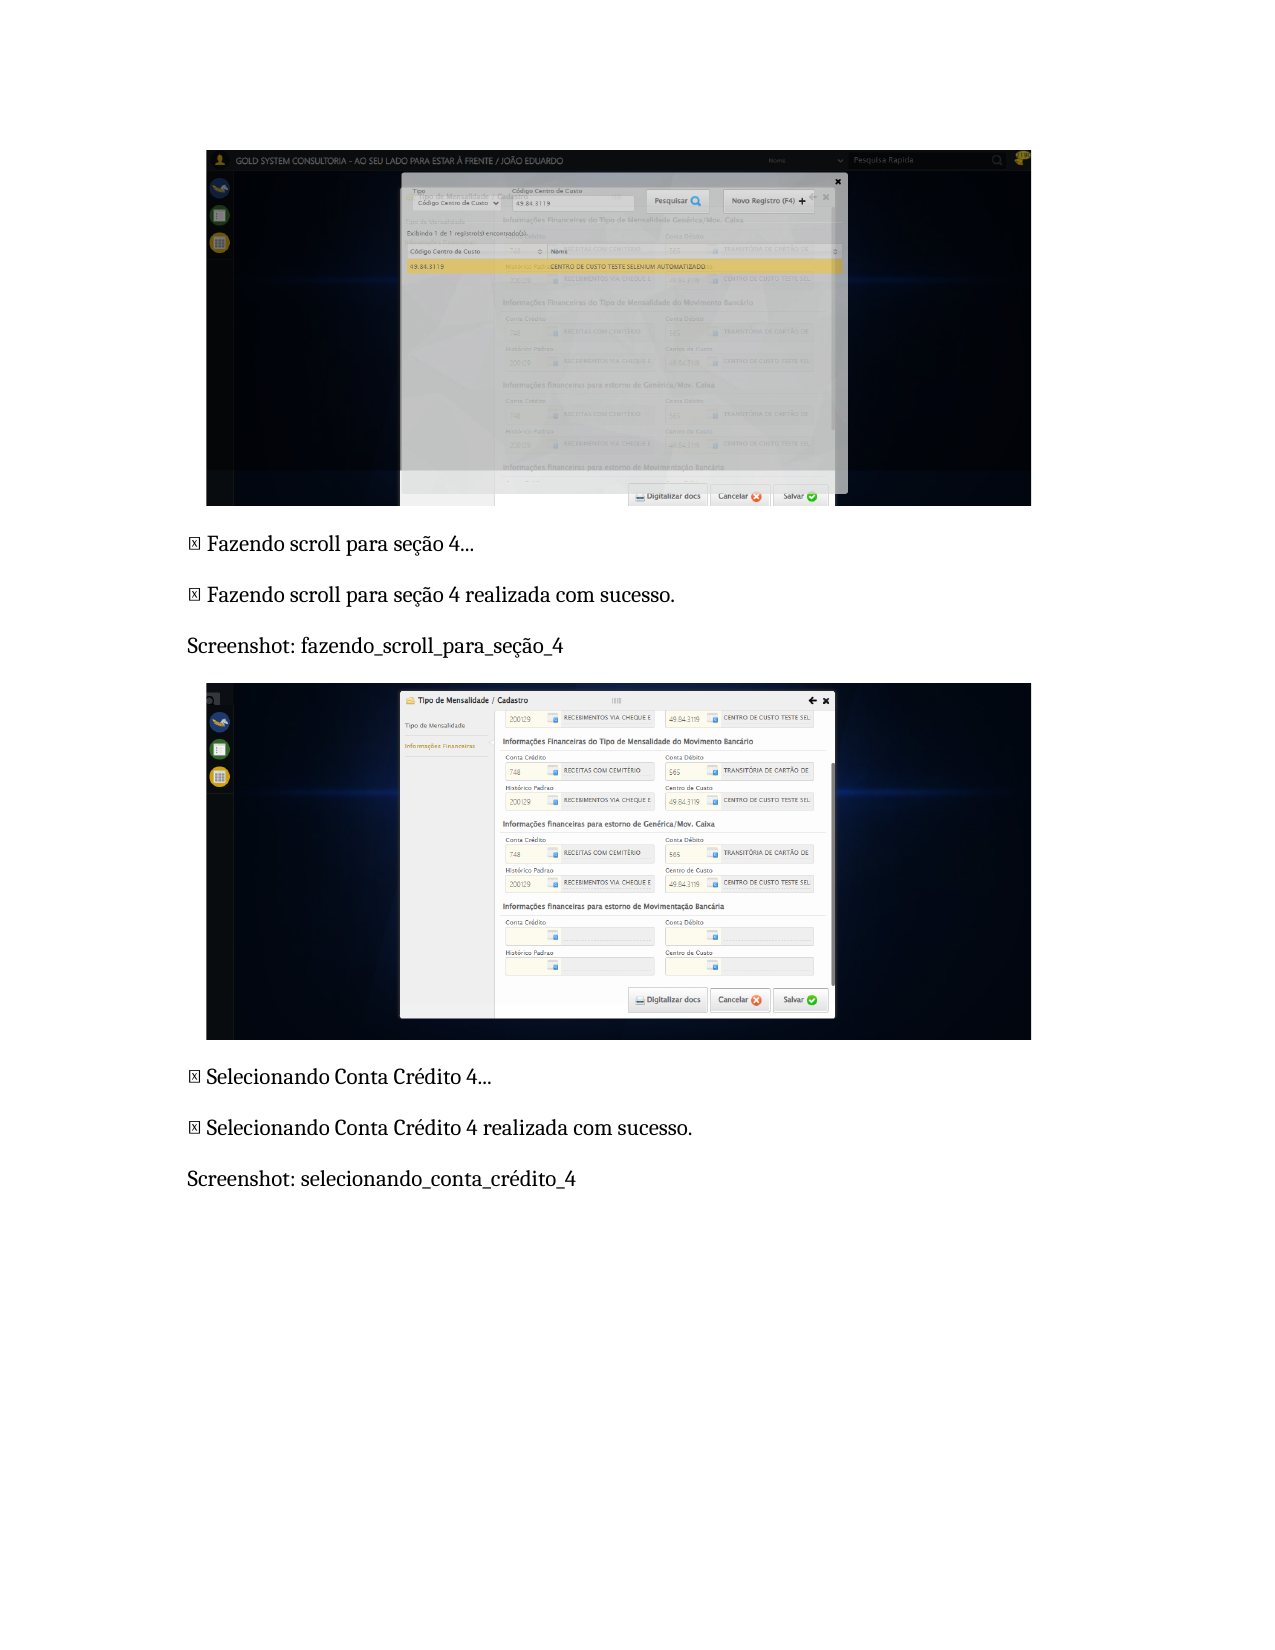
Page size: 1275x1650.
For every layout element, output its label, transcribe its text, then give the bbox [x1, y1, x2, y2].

text 🔄 Selecionando Conta Crédito 4... [187, 1064, 1087, 1090]
text Screenshot: fazendo_scroll_para_seção_4 [187, 632, 1087, 659]
text ✅ Selecionando Conta Crédito 4 realizada com sucesso. [187, 1115, 1087, 1141]
text ✅ Fazendo scroll para seção 4 realizada com sucesso. [187, 581, 1087, 608]
text Screenshot: selecionando_conta_crédito_4 [187, 1166, 1087, 1192]
picture [206, 683, 1032, 1040]
picture [206, 150, 1032, 506]
text 🔄 Fazendo scroll para seção 4... [187, 530, 1087, 557]
